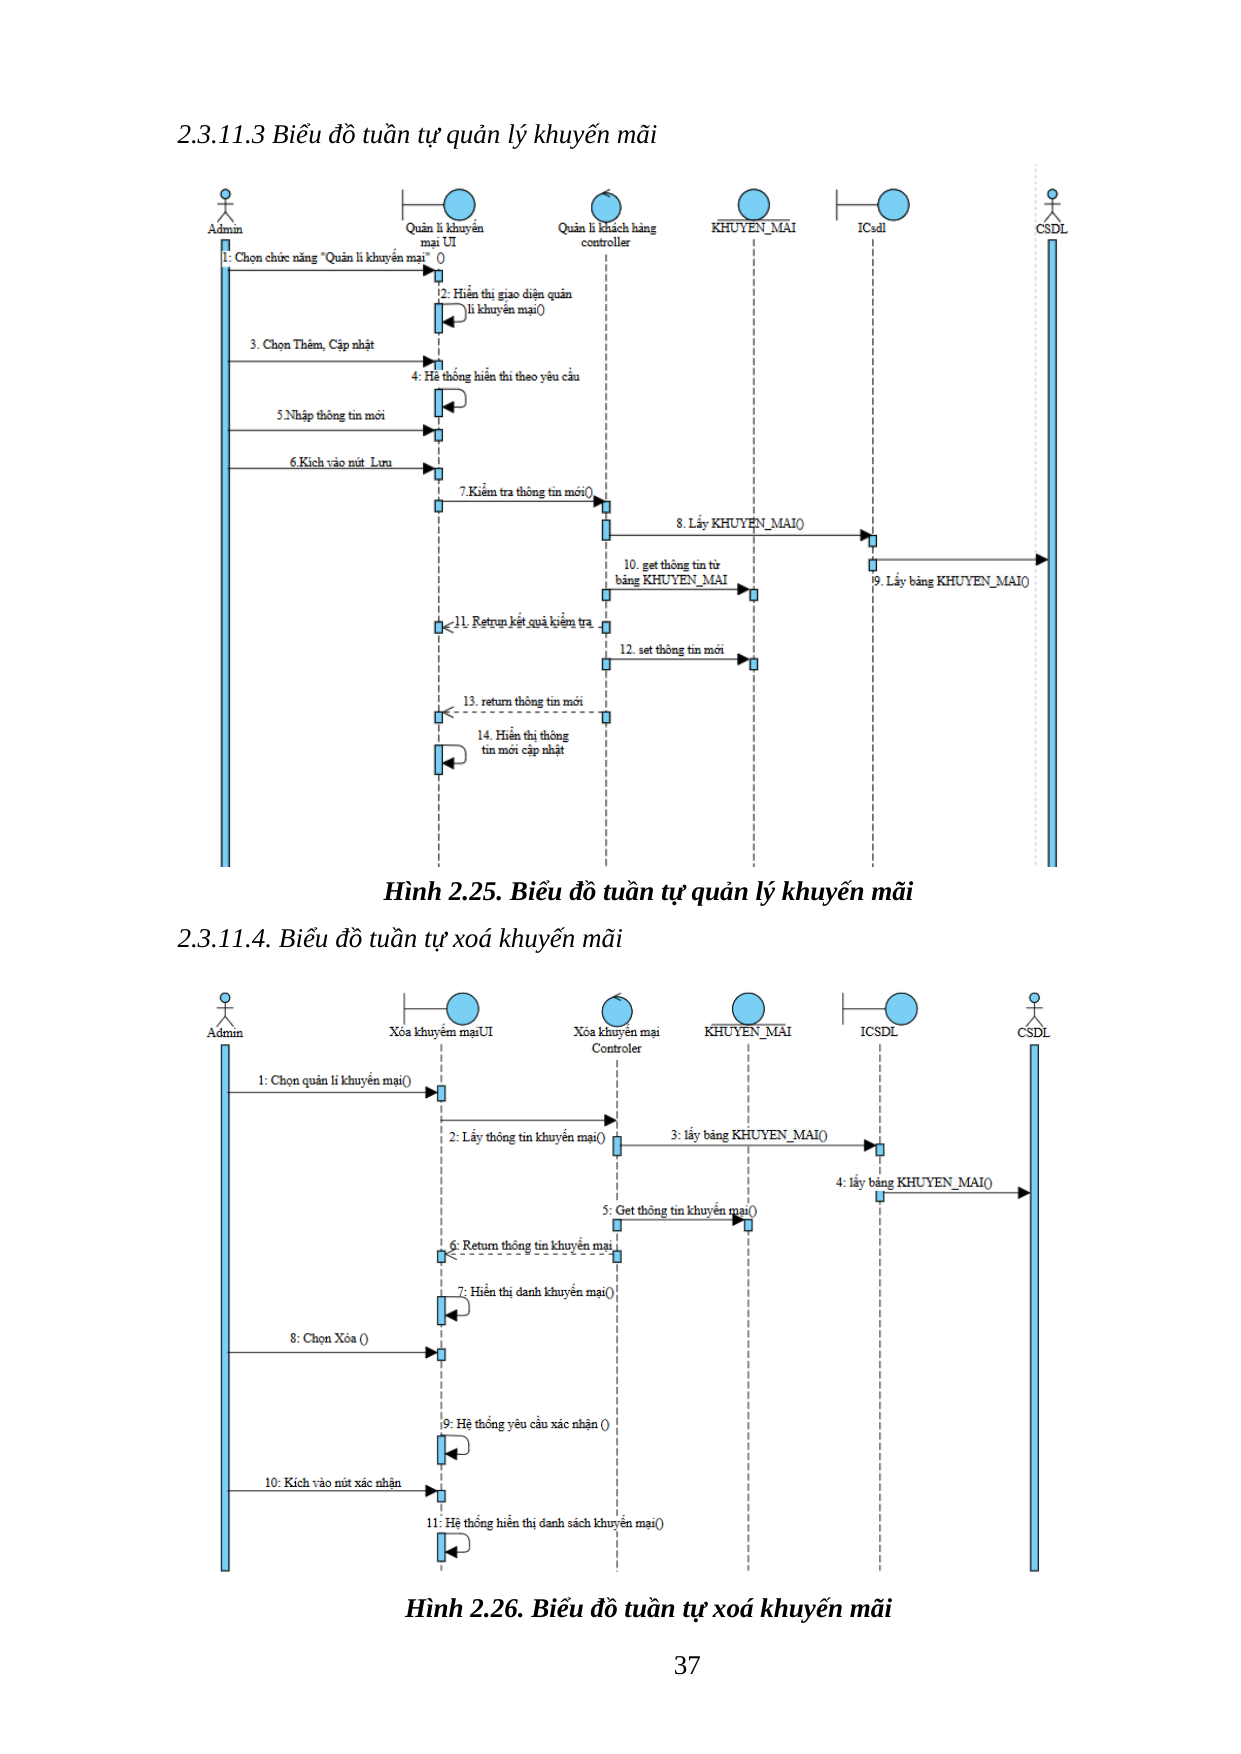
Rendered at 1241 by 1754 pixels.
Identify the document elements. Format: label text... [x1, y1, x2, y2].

picture [193, 968, 1106, 1584]
text 2.3.11.4. Biểu đồ tuần tự xoá khuyến mãi [177, 922, 1122, 953]
text Hình 2.25. Biểu đồ tuần tự quản lý khuyến mãi [177, 876, 1122, 907]
picture [189, 164, 1110, 867]
text 2.3.11.3 Biểu đồ tuần tự quản lý khuyến mãi [177, 118, 1122, 149]
text Hình 2.26. Biểu đồ tuần tự xoá khuyến mãi [177, 1592, 1122, 1623]
